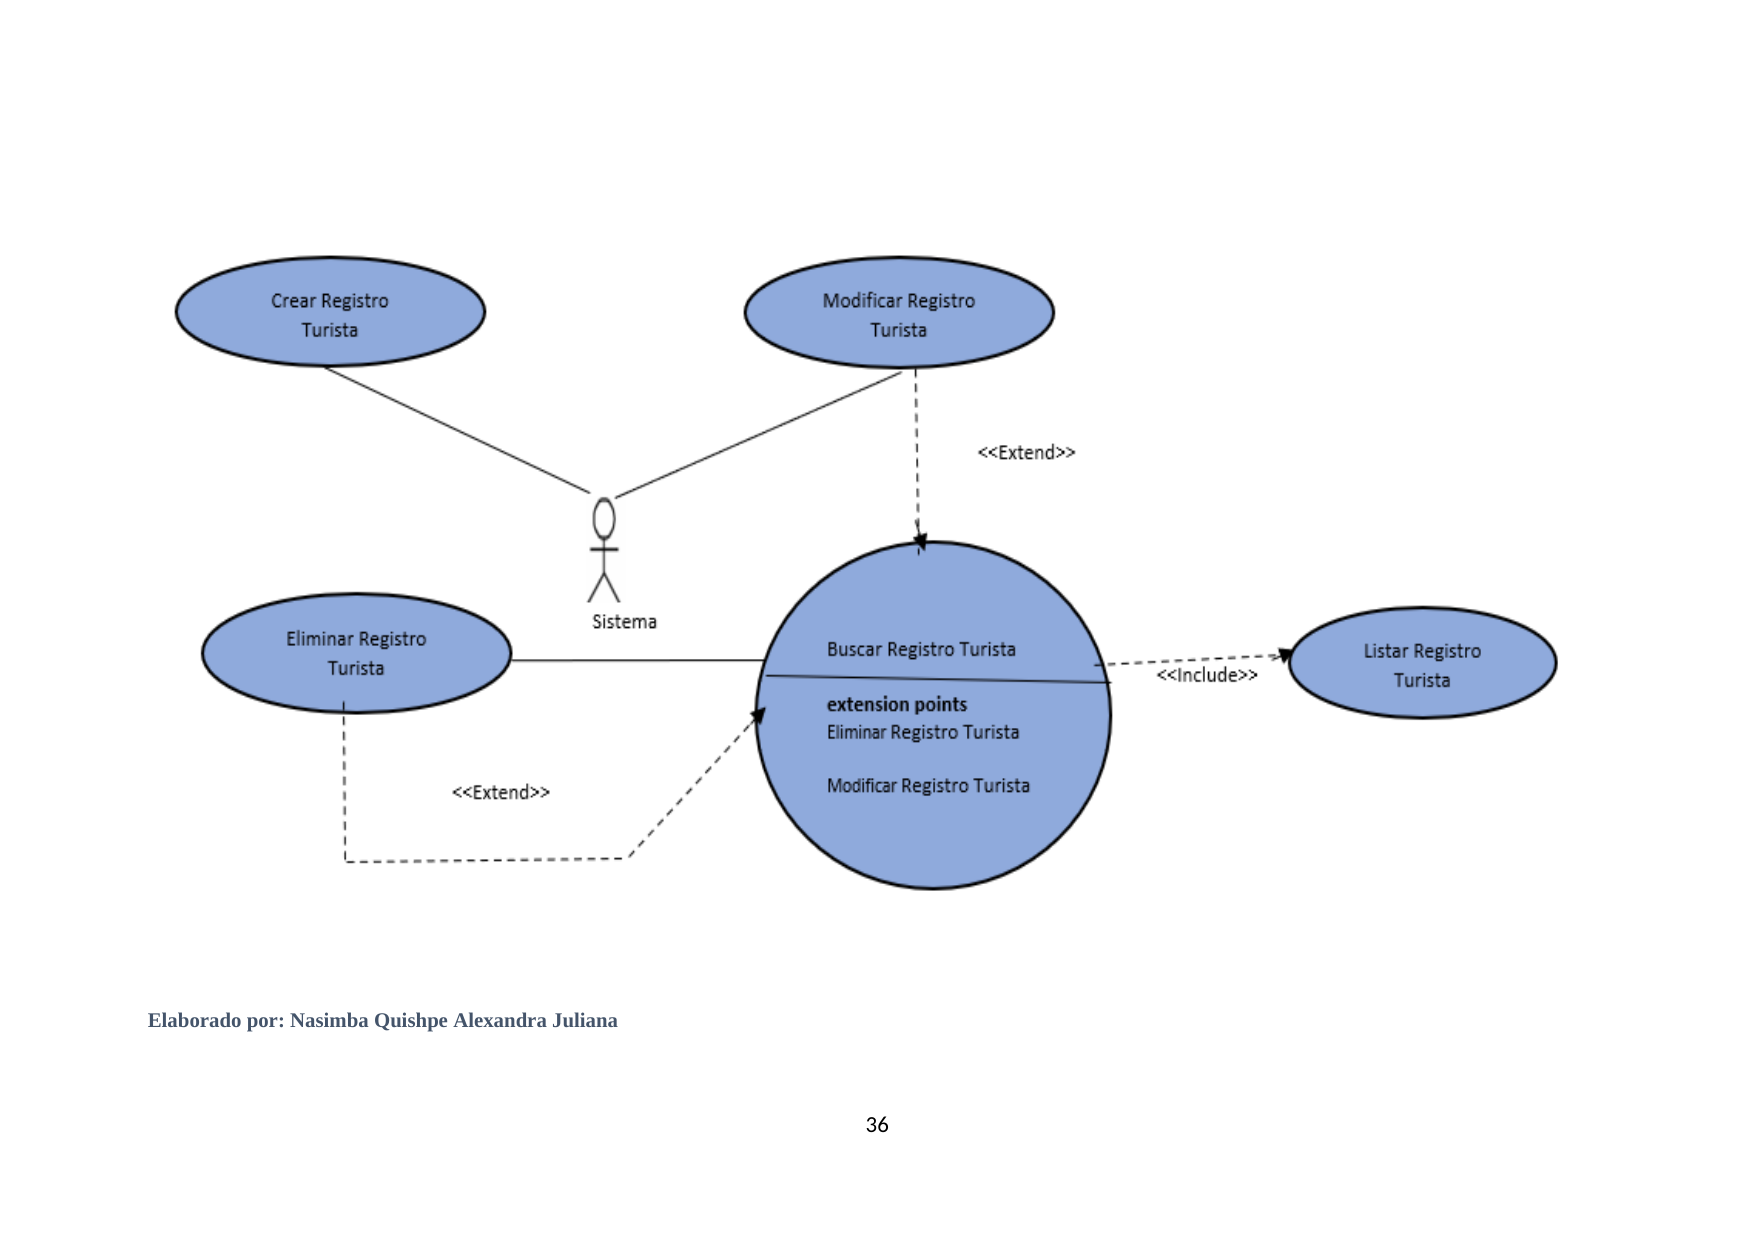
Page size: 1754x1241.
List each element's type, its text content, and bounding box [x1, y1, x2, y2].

text Elaborado por: Nasimba Quishpe Alexandra Juliana [148, 1008, 1606, 1032]
picture [147, 177, 1614, 942]
